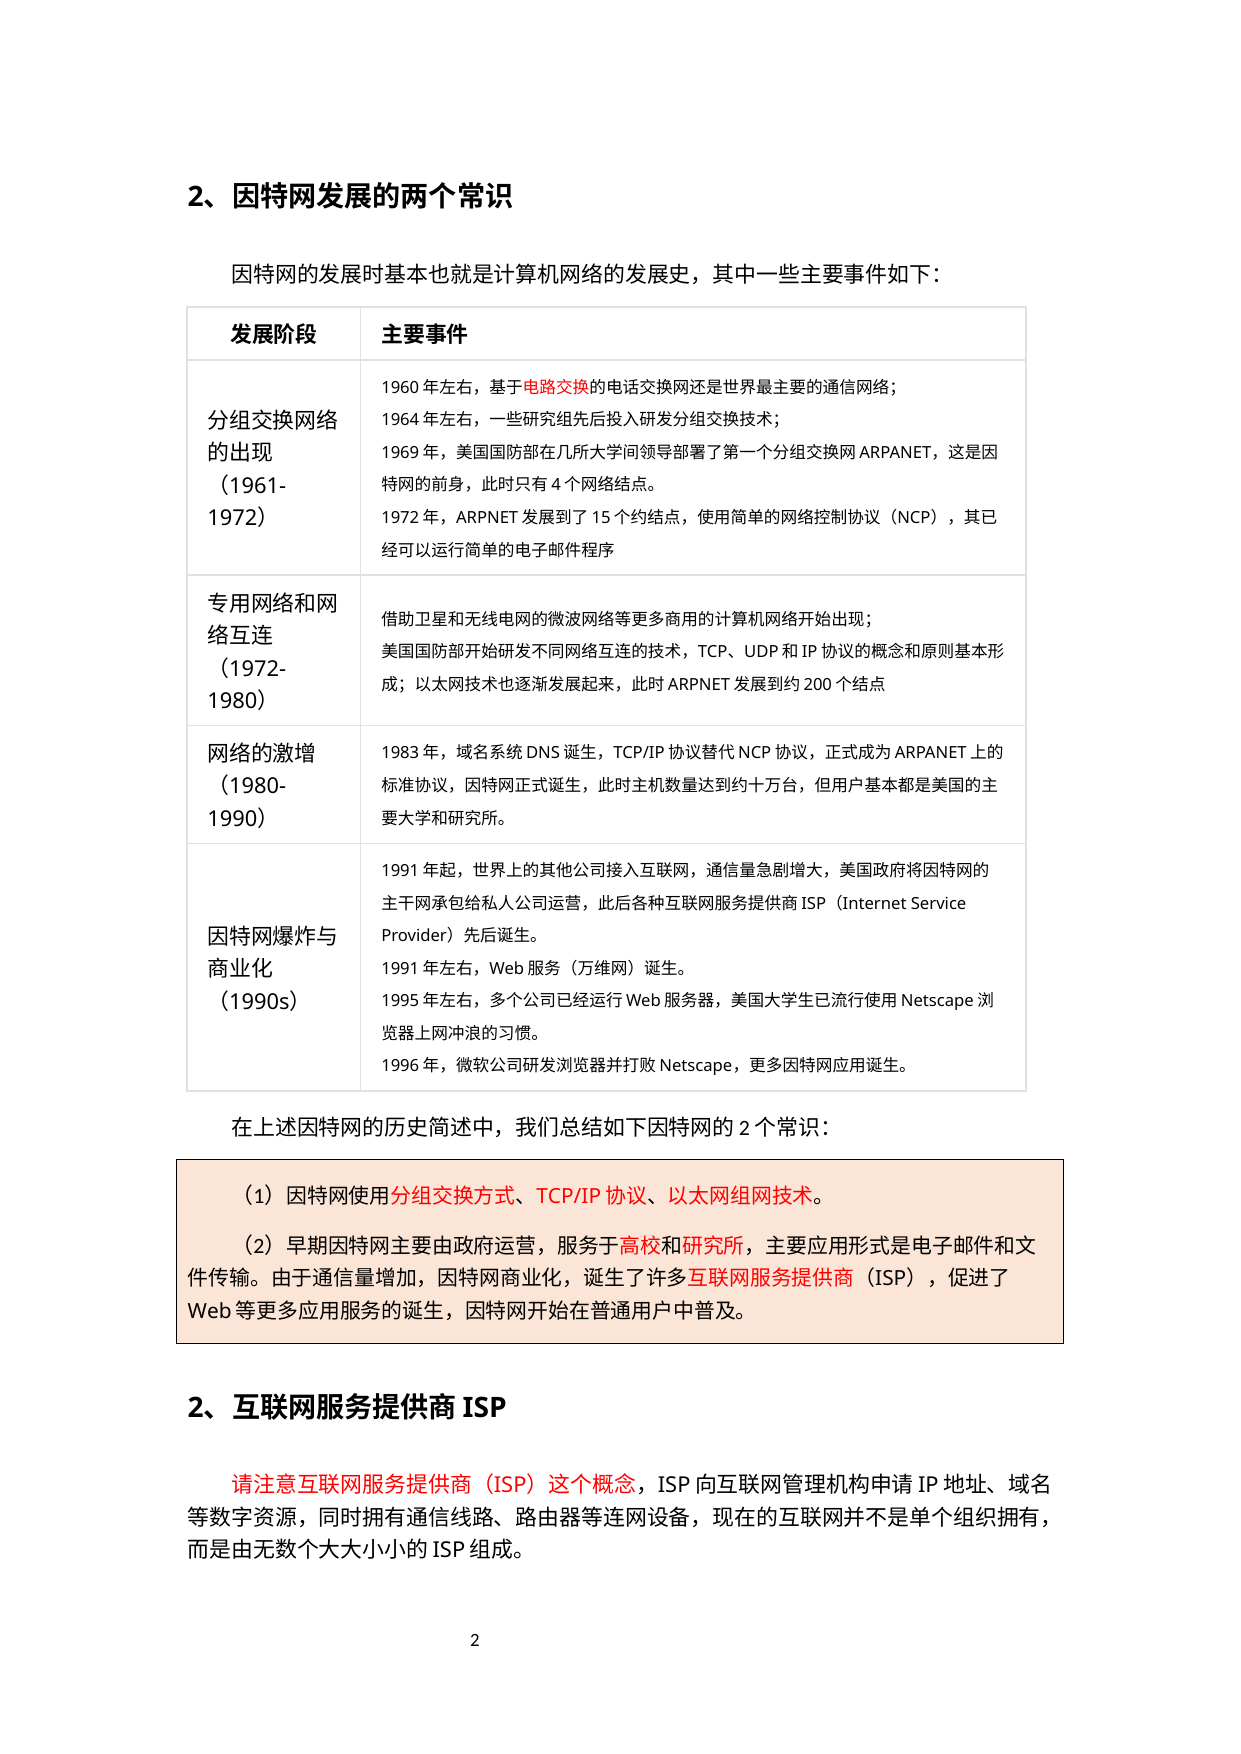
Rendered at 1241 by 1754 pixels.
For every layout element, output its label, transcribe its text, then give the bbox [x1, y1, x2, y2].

table_header （1）因特网使用分组交换方式、TCP/IP协议、以太网组网技术。 （2）早期因特网主要由政府运营，服务于高校和研究所，主要应用形式是电子邮件和文件传输。由于通信量增加，因特网商业化，诞生了许多互联网服务提供商（ISP），促进了Web等更多应用服务的诞生，因特网开始在普通用户中普及。 [177, 1160, 1063, 1343]
table_header 主要事件 [361, 308, 1025, 359]
table_cell 1983年，域名系统DNS诞生，TCP/IP协议替代NCP协议，正式成为ARPANET上的标准协议，因特网正式诞生，此时主机数量达到约十万台，但用户基本都是美国的主要大学和研究所。 [361, 726, 1025, 842]
table_cell 借助卫星和无线电网的微波网络等更多商用的计算机网络开始出现； 美国国防部开始研发不同网络互连的技术，TCP、UDP和IP协议的概念和原则基本形成；以太网技术也逐渐发展起来，此时ARPNET发展到约200个结点 [361, 576, 1025, 724]
table_cell 分组交换网络的出现 （1961-1972） [188, 361, 360, 574]
subtitle 2、互联网服务提供商ISP [187, 1373, 1053, 1438]
table_cell 1991年起，世界上的其他公司接入互联网，通信量急剧增大，美国政府将因特网的主干网承包给私人公司运营，此后各种互联网服务提供商ISP（Internet Service Provider）先后诞生。 1991年左右，Web服务（万维网）诞生。 1995年左右，多个公司已经运行Web服务器，美国大学生已流行使用Netscape浏览器上网冲浪的习惯。 1996年，微软公司研发浏览器并打败Netscape，更多因特网应用诞生。 [361, 844, 1025, 1090]
table_cell 1960年左右，基于电路交换的电话交换网还是世界最主要的通信网络； 1964年左右，一些研究组先后投入研发分组交换技术； 1969年，美国国防部在几所大学间领导部署了第一个分组交换网ARPANET，这是因特网的前身，此时只有4个网络结点。 1972年，ARPNET发展到了15个约结点，使用简单的网络控制协议（NCP），其已经可以运行简单的电子邮件程序 [361, 361, 1025, 574]
table_cell 因特网爆炸与商业化（1990s） [188, 844, 360, 1090]
text 请注意互联网服务提供商（ISP）这个概念，ISP向互联网管理机构申请IP地址、域名等数字资源，同时拥有通信线路、路由器等连网设备，现在的互联网并不是单个组织拥有，而是由无数个大大小小的ISP组成。 [187, 1467, 1053, 1565]
table_cell 网络的激增（1980-1990） [188, 726, 360, 842]
subtitle 2、因特网发展的两个常识 [187, 162, 1053, 227]
table_header 发展阶段 [188, 308, 360, 359]
table_cell 专用网络和网络互连（1972-1980） [188, 576, 360, 724]
text 在上述因特网的历史简述中，我们总结如下因特网的2个常识： [187, 1109, 1053, 1142]
text 因特网的发展时基本也就是计算机网络的发展史，其中一些主要事件如下： [187, 256, 1053, 289]
